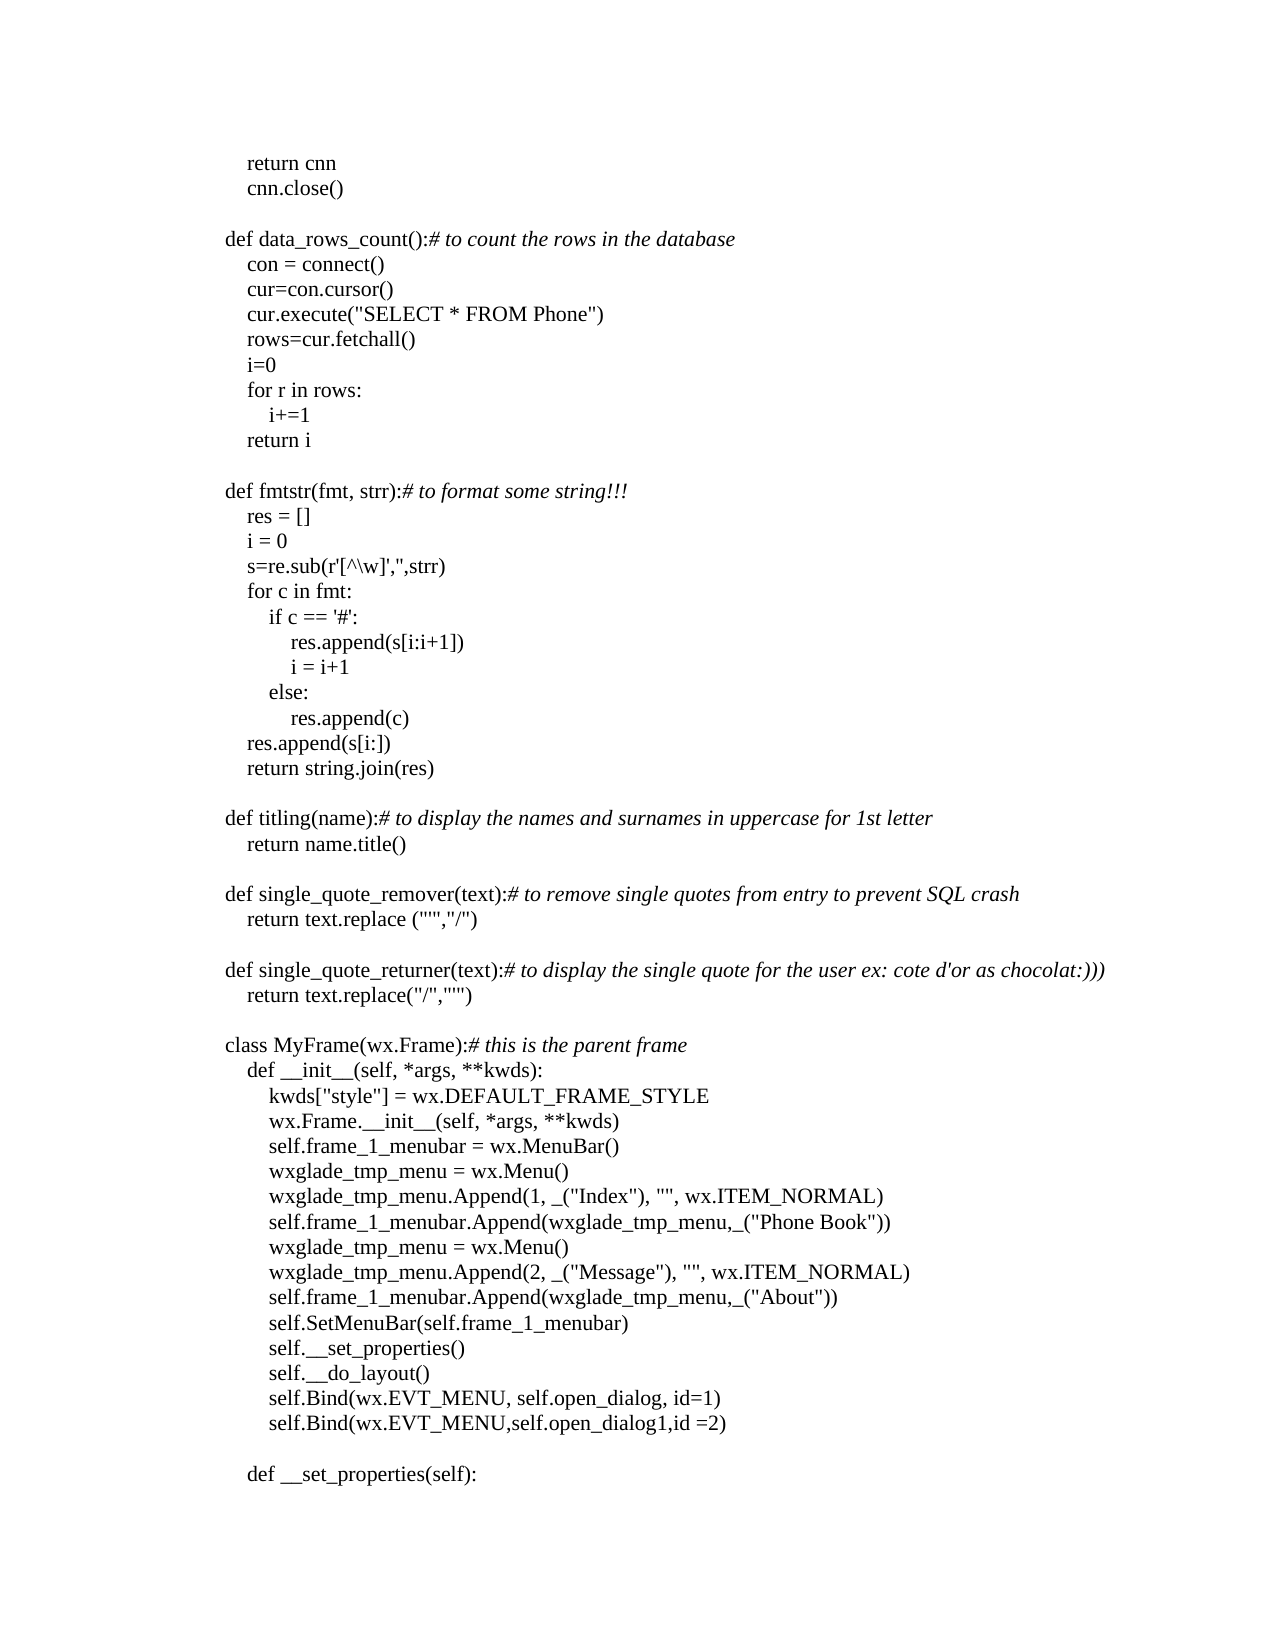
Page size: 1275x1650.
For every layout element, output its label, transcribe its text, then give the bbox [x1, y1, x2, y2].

text self.frame_1_menubar.Append(wxglade_tmp_menu,_("Phone Book")) [225, 1209, 1125, 1234]
text i = i+1 [225, 654, 1125, 679]
text kwds["style"] = wx.DEFAULT_FRAME_STYLE [225, 1083, 1125, 1108]
text wxglade_tmp_menu = wx.Menu() [225, 1158, 1125, 1183]
text def __set_properties(self): [225, 1461, 1125, 1486]
text return cnn [225, 150, 1125, 175]
text def titling(name):# to display the names and surnames in uppercase for 1st letter [225, 805, 1125, 831]
text res.append(s[i:i+1]) [225, 629, 1125, 654]
text def data_rows_count():# to count the rows in the database [225, 226, 1125, 251]
text class MyFrame(wx.Frame):# this is the parent frame [225, 1032, 1125, 1057]
text i = 0 [225, 528, 1125, 553]
text wxglade_tmp_menu = wx.Menu() [225, 1234, 1125, 1259]
text else: [225, 679, 1125, 704]
text return name.title() [225, 831, 1125, 856]
text self.SetMenuBar(self.frame_1_menubar) [225, 1309, 1125, 1335]
text res.append(s[i:]) [225, 730, 1125, 755]
text cnn.close() [225, 175, 1125, 200]
text wxglade_tmp_menu.Append(1, _("Index"), "", wx.ITEM_NORMAL) [225, 1183, 1125, 1209]
text def __init__(self, *args, **kwds): [225, 1057, 1125, 1083]
text def single_quote_returner(text):# to display the single quote for the user ex: cote d'or as chocolat:))) [225, 957, 1125, 982]
text s=re.sub(r'[^\w]','',strr) [225, 553, 1125, 578]
text cur.execute("SELECT * FROM Phone") [225, 301, 1125, 326]
text self.__set_properties() [225, 1335, 1125, 1360]
text i=0 [225, 352, 1125, 377]
text self.frame_1_menubar.Append(wxglade_tmp_menu,_("About")) [225, 1284, 1125, 1309]
text res = [] [225, 503, 1125, 528]
text rows=cur.fetchall() [225, 326, 1125, 352]
text cur=con.cursor() [225, 276, 1125, 301]
text wxglade_tmp_menu.Append(2, _("Message"), "", wx.ITEM_NORMAL) [225, 1259, 1125, 1284]
text self.__do_layout() [225, 1360, 1125, 1385]
text def single_quote_remover(text):# to remove single quotes from entry to prevent SQL crash [225, 881, 1125, 906]
text self.Bind(wx.EVT_MENU,self.open_dialog1,id =2) [225, 1410, 1125, 1436]
text return string.join(res) [225, 755, 1125, 780]
text con = connect() [225, 251, 1125, 276]
text self.Bind(wx.EVT_MENU, self.open_dialog, id=1) [225, 1385, 1125, 1410]
text i+=1 [225, 402, 1125, 427]
text return text.replace("/","'") [225, 982, 1125, 1007]
text res.append(c) [225, 704, 1125, 730]
text self.frame_1_menubar = wx.MenuBar() [225, 1133, 1125, 1158]
text def fmtstr(fmt, strr):# to format some string!!! [225, 478, 1125, 503]
text return text.replace ("'","/") [225, 906, 1125, 931]
text if c == '#': [225, 604, 1125, 629]
text for r in rows: [225, 377, 1125, 402]
text return i [225, 427, 1125, 452]
text wx.Frame.__init__(self, *args, **kwds) [225, 1108, 1125, 1133]
text for c in fmt: [225, 578, 1125, 604]
